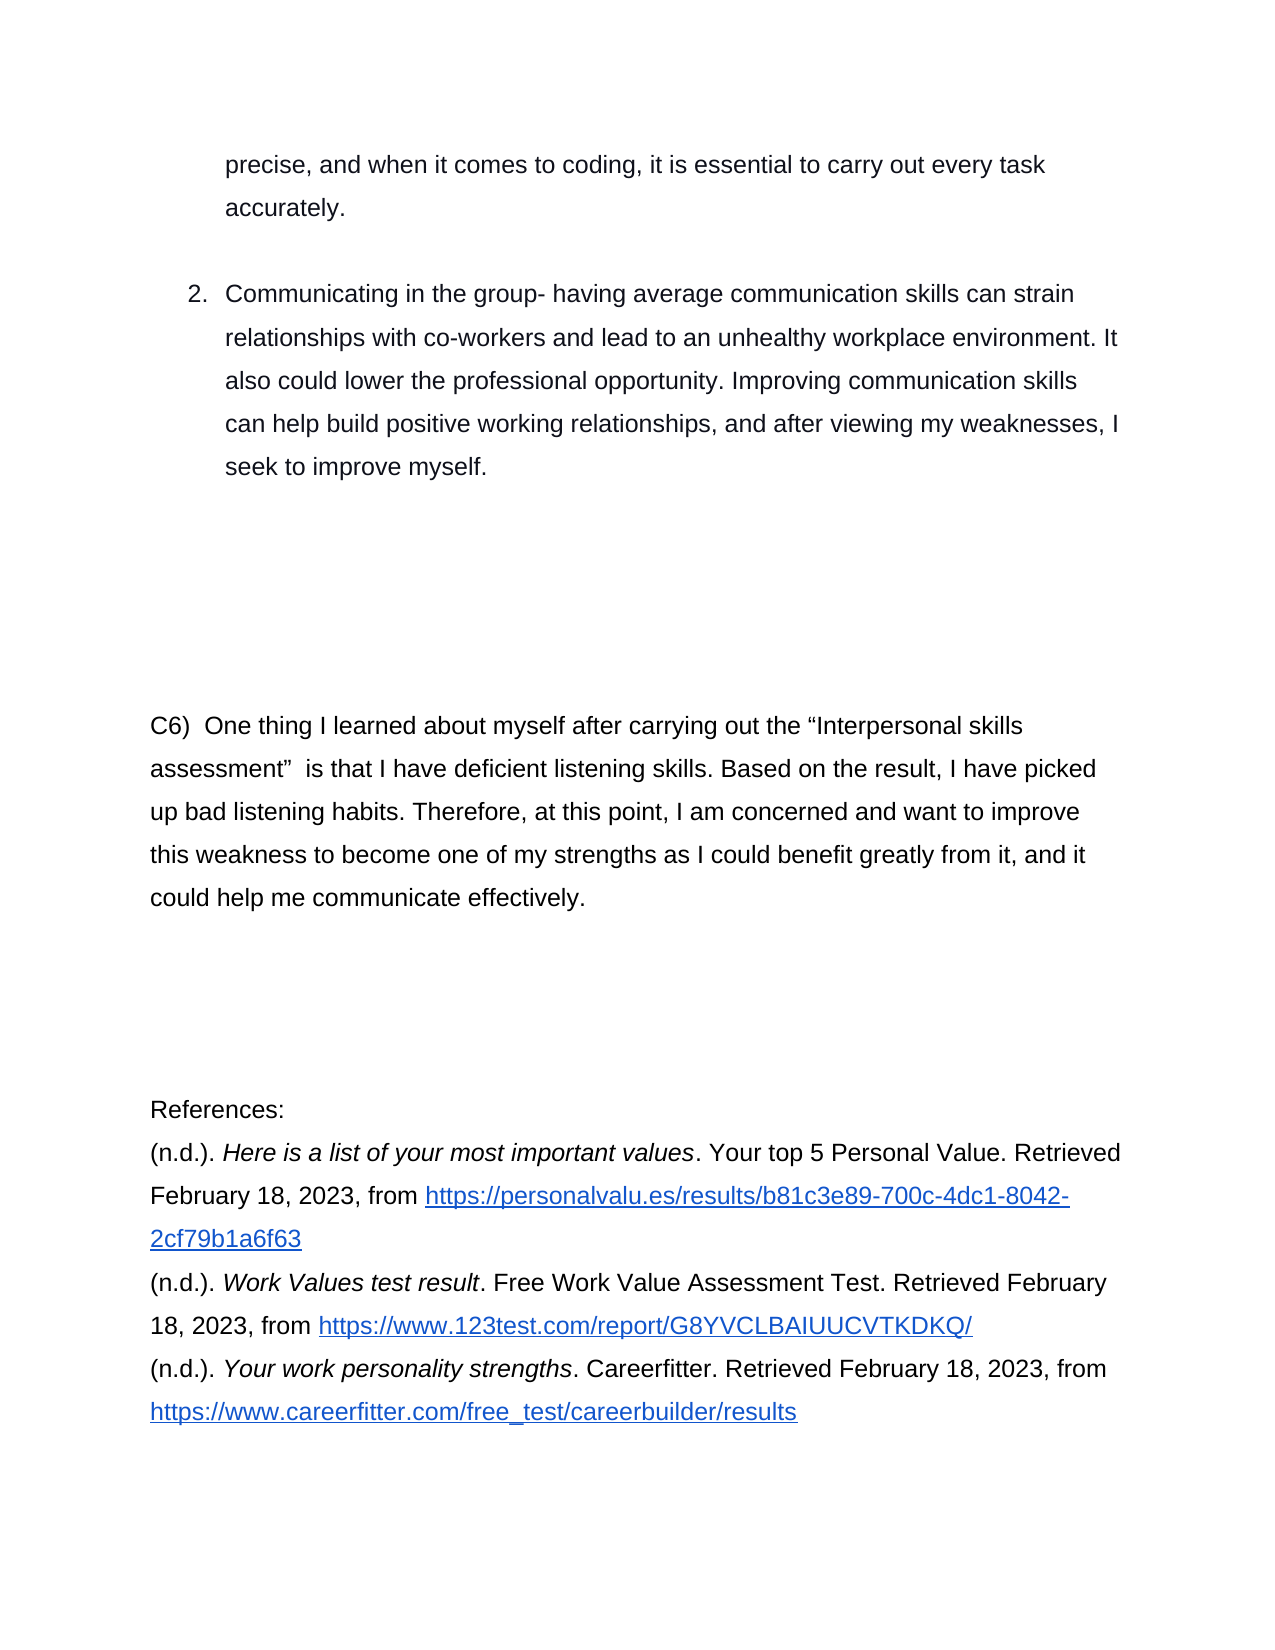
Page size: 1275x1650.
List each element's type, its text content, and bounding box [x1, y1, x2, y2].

list Communicating in the group- having average communication skills can strain relationships with co-workers and lead to an unhealthy workplace environment. It also could lower the professional opportunity. Improving communication skills can help build positive working relationships, and after viewing my weaknesses, I seek to improve myself. [187, 279, 1125, 481]
text (n.d.). Here is a list of your most important values. Your top 5 Personal Value. Retrieved February 18, 2023, from https://personalvalu.es/results/b81c3e89-700c-4dc1-8042-2cf79b1a6f63 [150, 1138, 1125, 1253]
text (n.d.). Your work personality strengths. Careerfitter. Retrieved February 18, 2023, from [150, 1354, 1125, 1383]
text https://www.careerfitter.com/free_test/careerbuilder/results [150, 1397, 1125, 1426]
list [187, 150, 1125, 222]
text (n.d.). Work Values test result. Free Work Value Assessment Test. Retrieved February 18, 2023, from https://www.123test.com/report/G8YVCLBAIUUCVTKDKQ/ [150, 1268, 1125, 1339]
text C6) One thing I learned about myself after carrying out the “Interpersonal skills assessment” is that I have deficient listening skills. Based on the result, I have picked up bad listening habits. Therefore, at this point, I am concerned and want to improve this weakness to become one of my strengths as I could benefit greatly from it, and it could help me communicate effectively. [150, 711, 1125, 912]
text References: [150, 1095, 1125, 1124]
